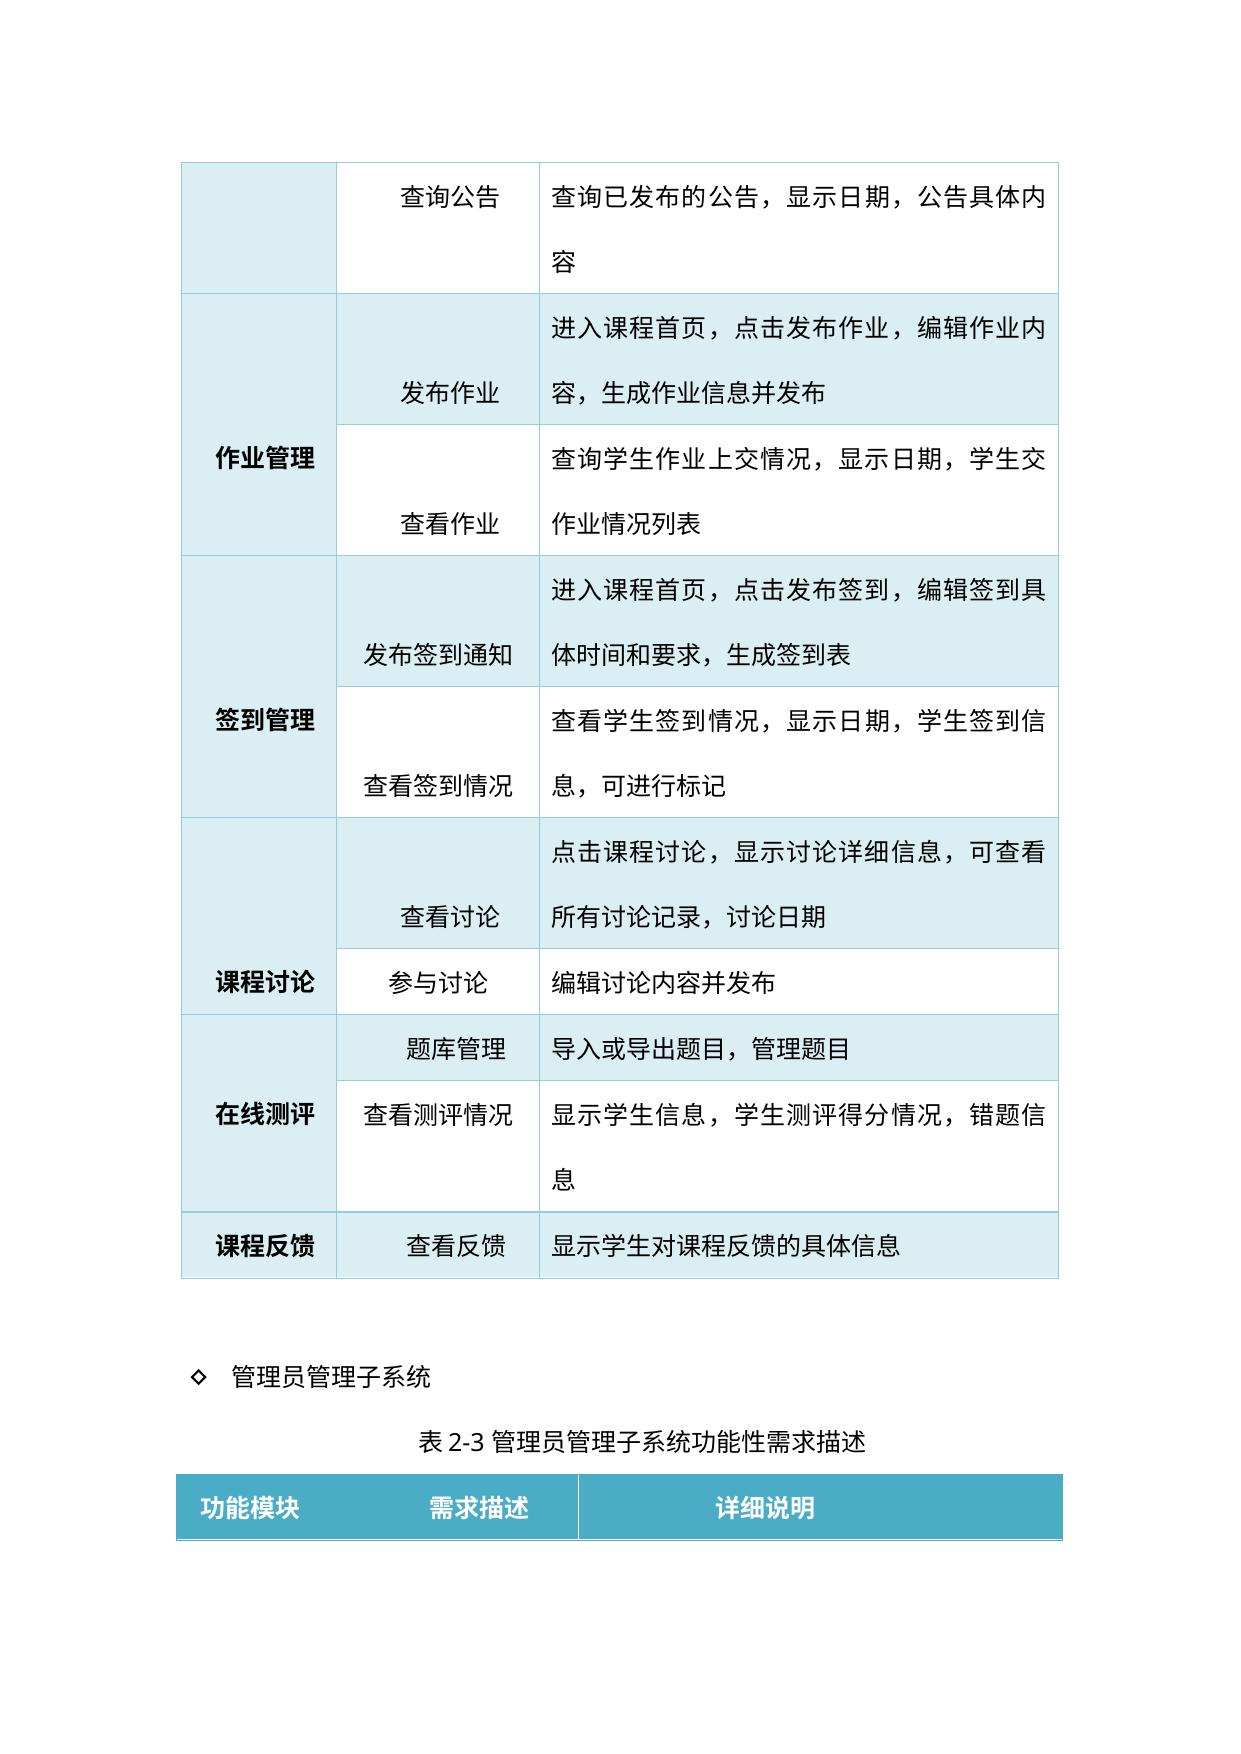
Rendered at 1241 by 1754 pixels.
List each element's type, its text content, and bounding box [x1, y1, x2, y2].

table_cell 查看作业 [337, 425, 539, 555]
table_cell 查询学生作业上交情况，显示日期，学生交作业情况列表 [540, 425, 1058, 555]
table_cell 在线测评 [182, 1015, 336, 1211]
list 管理员管理子系统 [187, 1343, 1053, 1408]
table_header 功能模块 [177, 1475, 342, 1539]
table_cell 查看测评情况 [337, 1081, 539, 1211]
table_cell 显示学生对课程反馈的具体信息 [540, 1213, 1058, 1277]
table_cell 编辑讨论内容并发布 [540, 949, 1058, 1014]
table_cell 进入课程首页，点击发布签到，编辑签到具体时间和要求，生成签到表 [540, 556, 1058, 686]
table_cell 课程反馈 [182, 1213, 336, 1277]
text 表2-3 管理员管理子系统功能性需求描述 [231, 1408, 1053, 1473]
table_header 需求描述 [342, 1475, 578, 1539]
table_cell 参与讨论 [337, 949, 539, 1014]
table_cell 发布作业 [337, 294, 539, 424]
table_cell 查看签到情况 [337, 687, 539, 817]
table_cell 点击课程讨论，显示讨论详细信息，可查看所有讨论记录，讨论日期 [540, 818, 1058, 948]
table_cell 查询公告 [337, 163, 539, 293]
table_cell 作业管理 [182, 294, 336, 555]
table_header 详细说明 [579, 1475, 1062, 1539]
table_cell 签到管理 [182, 556, 336, 817]
table_cell 公告管理 [182, 163, 336, 293]
table_cell 课程讨论 [182, 818, 336, 1014]
table_cell 导入或导出题目，管理题目 [540, 1015, 1058, 1080]
table_cell 查看反馈 [337, 1213, 539, 1277]
table_cell 题库管理 [337, 1015, 539, 1080]
table_cell 查询已发布的公告，显示日期，公告具体内容 [540, 163, 1058, 293]
table_cell 查看讨论 [337, 818, 539, 948]
table_cell 查看学生签到情况，显示日期，学生签到信息，可进行标记 [540, 687, 1058, 817]
table_cell 进入课程首页，点击发布作业，编辑作业内容，生成作业信息并发布 [540, 294, 1058, 424]
table_cell 显示学生信息，学生测评得分情况，错题信息 [540, 1081, 1058, 1211]
table_cell 发布签到通知 [337, 556, 539, 686]
